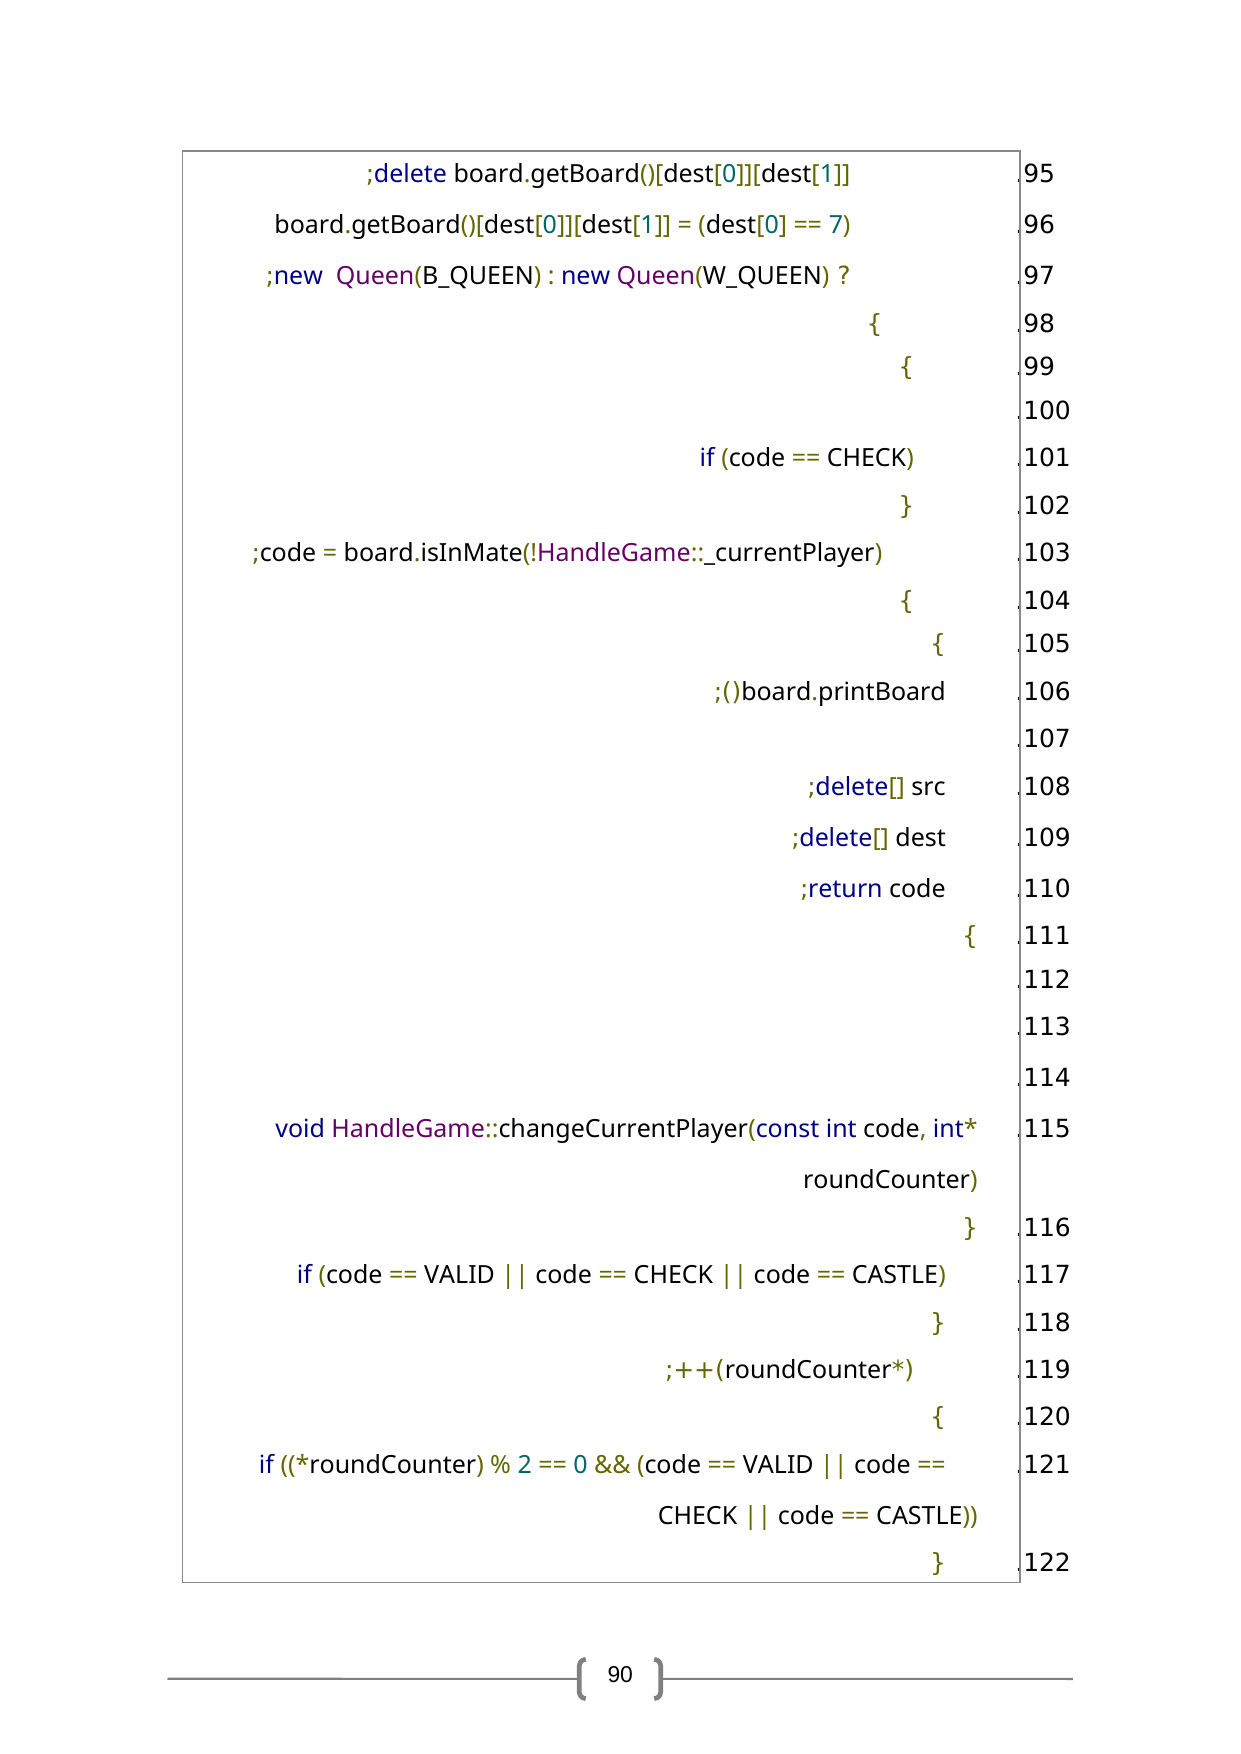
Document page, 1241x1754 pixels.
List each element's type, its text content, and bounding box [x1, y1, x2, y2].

list { [183, 1543, 1019, 1582]
list } [183, 624, 1019, 659]
list } [183, 916, 1019, 951]
list board.getBoard()[dest[0]][dest[1]] = (dest[0] == 7) [183, 201, 1019, 241]
list board.printBoard(); [183, 668, 1019, 707]
list code = board.isInMate(!HandleGame::_currentPlayer); [183, 529, 1019, 569]
list if ((*roundCounter) % 2 == 0 && (code == VALID || code == CHECK || code == CASTLE)) [183, 1441, 1019, 1531]
list { [183, 485, 1019, 520]
list { [183, 1302, 1019, 1337]
list if (code == VALID || code == CHECK || code == CASTLE) [183, 1251, 1019, 1291]
list } [183, 347, 1019, 382]
list delete board.getBoard()[dest[0]][dest[1]]; [183, 152, 1019, 190]
list ? new Queen(B_QUEEN) : new Queen(W_QUEEN); [183, 252, 1019, 292]
list delete[] dest; [183, 813, 1019, 853]
list { [183, 1207, 1019, 1242]
list void HandleGame::changeCurrentPlayer(const int code, int* roundCounter) [183, 1105, 1019, 1196]
list if (code == CHECK) [183, 434, 1019, 474]
list } [183, 1397, 1019, 1432]
list delete[] src; [183, 762, 1019, 802]
list } [183, 303, 1019, 338]
list } [183, 580, 1019, 615]
list return code; [183, 864, 1019, 904]
list (*roundCounter)++; [183, 1346, 1019, 1386]
